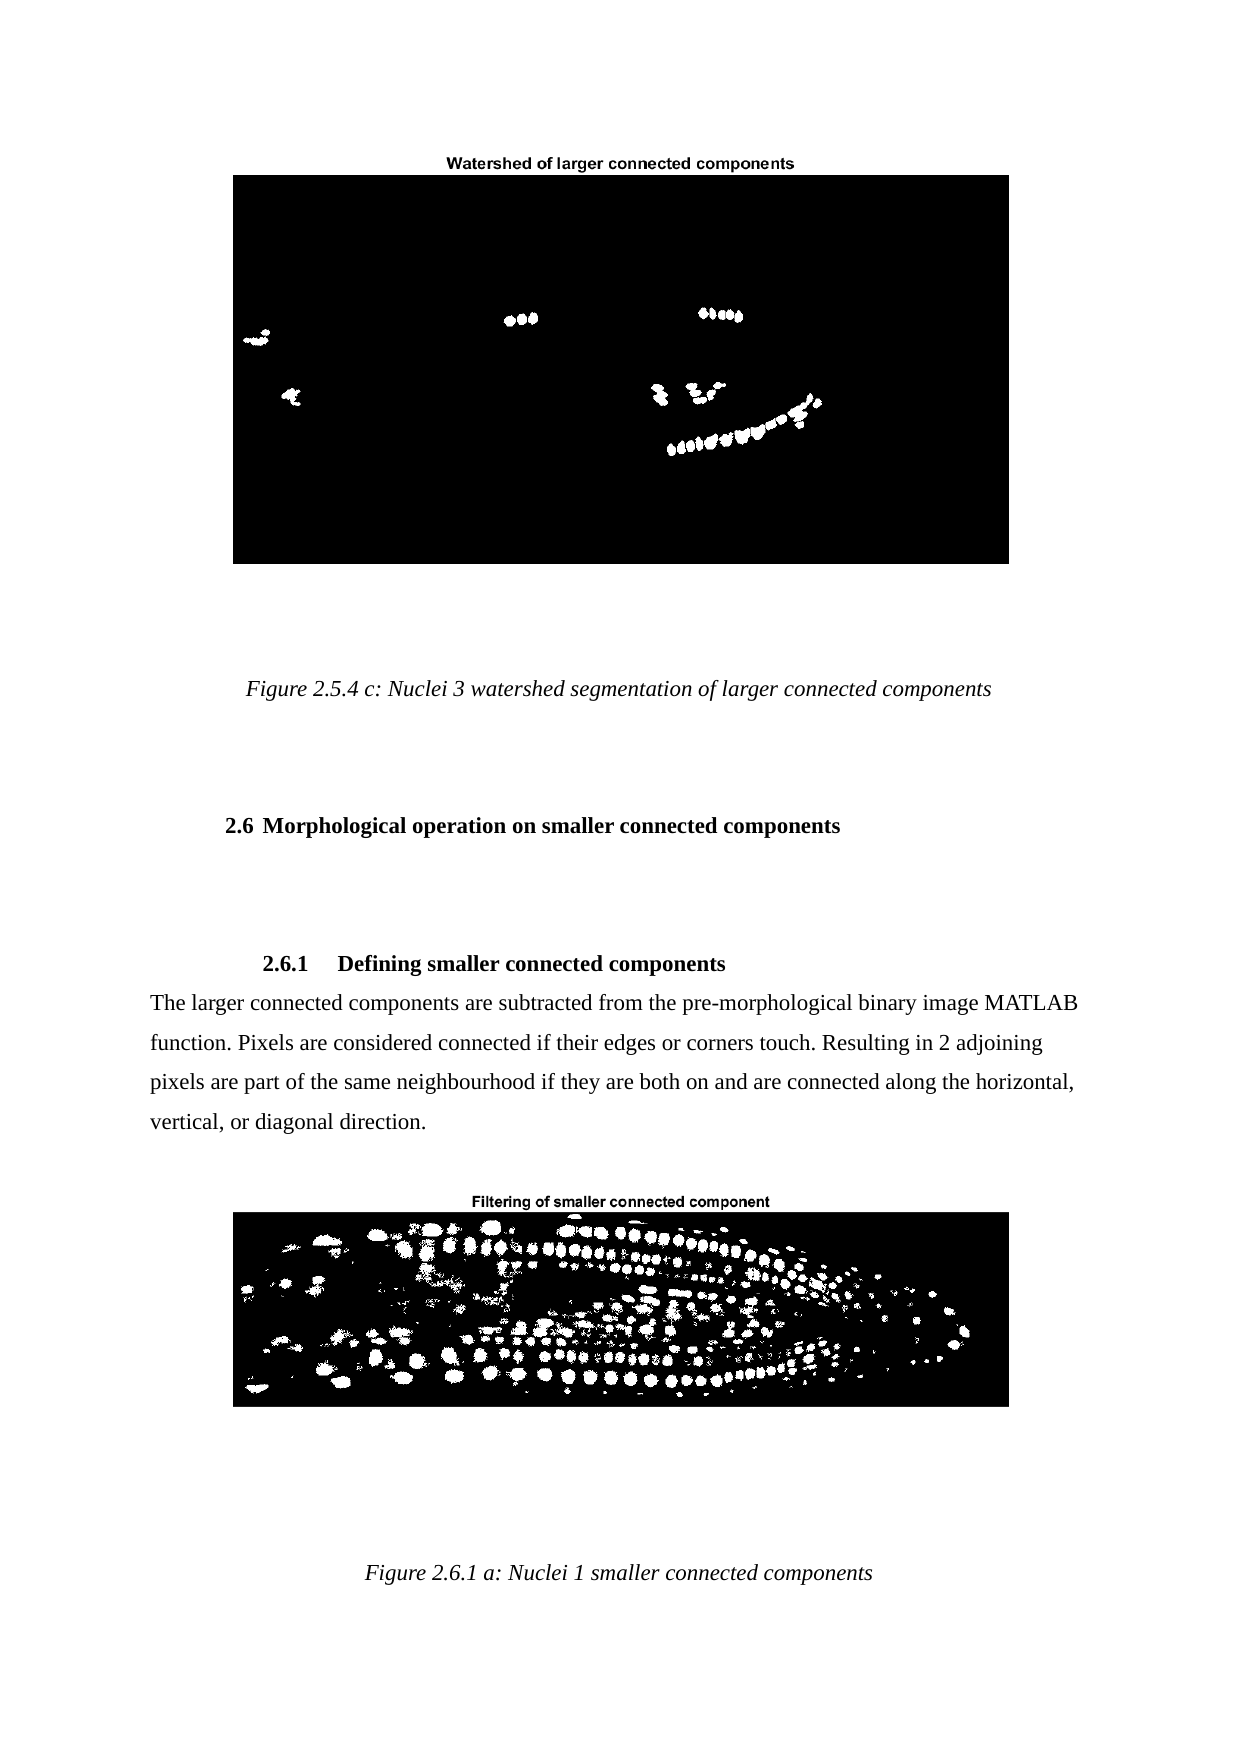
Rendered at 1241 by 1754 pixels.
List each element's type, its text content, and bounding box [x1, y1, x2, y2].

text Figure 2.6.1 a: Nuclei 1 smaller connected components [150, 1558, 1090, 1585]
picture [150, 1186, 1091, 1476]
list Morphological operation on smaller connected components [225, 813, 1090, 839]
text Figure 2.5.4 c: Nuclei 3 watershed segmentation of larger connected components [150, 675, 1090, 702]
picture [150, 150, 1091, 633]
list Defining smaller connected components [262, 950, 1090, 976]
list The larger connected components are subtracted from the pre-morphological binary image MATLAB function. Pixels are considered connected if their edges or corners touch. Resulting in 2 adjoining pixels are part of the same neighbourhood if they are both on and are connected along the horizontal, vertical, or diagonal direction. [150, 989, 1090, 1134]
